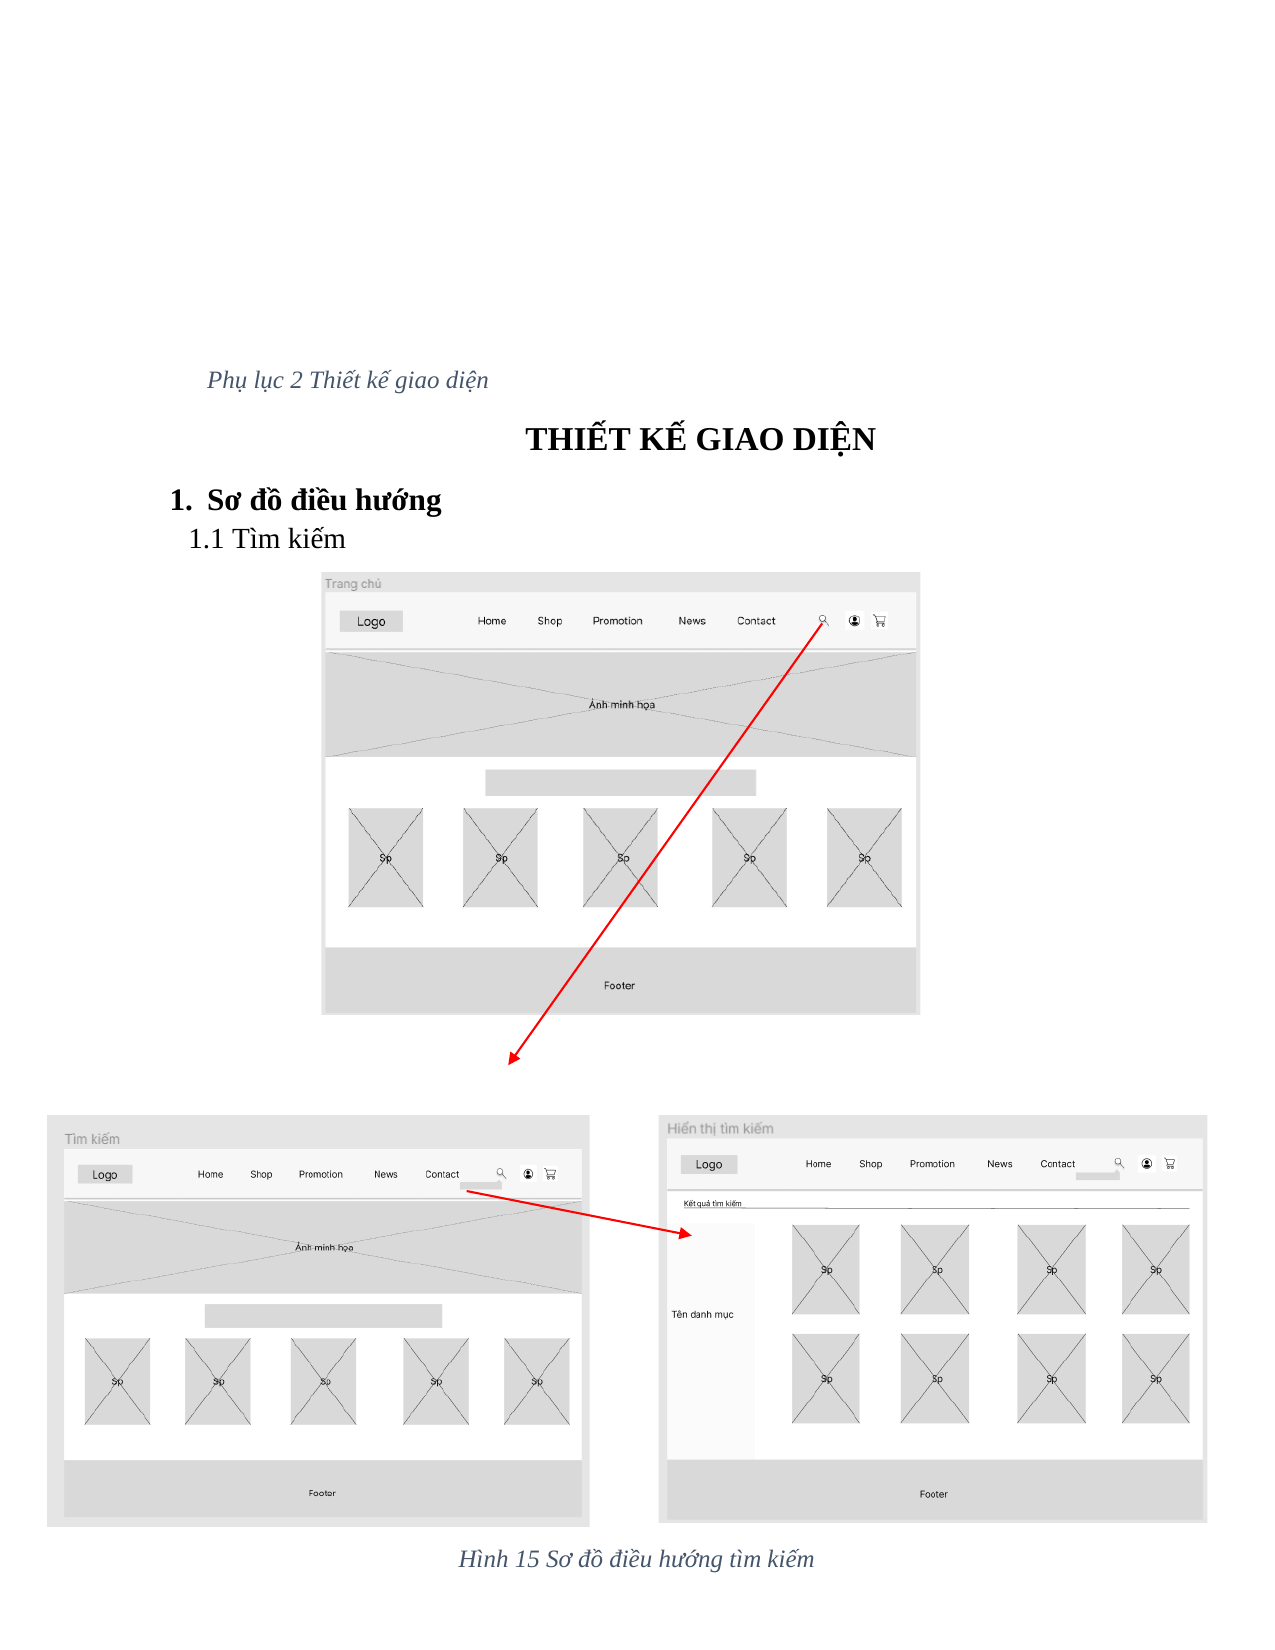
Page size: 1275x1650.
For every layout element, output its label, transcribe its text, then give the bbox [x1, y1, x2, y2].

picture [45, 1115, 590, 1526]
picture [657, 1115, 1208, 1522]
subtitle THIẾT KẾ GIAO DIỆN [244, 419, 1157, 458]
picture [320, 572, 921, 1013]
subtitle 1.1 Tìm kiếm [188, 521, 1157, 555]
subtitle Sơ đồ điều hướng [169, 481, 1157, 517]
text Phụ lục 2 Thiết kế giao diện [207, 366, 1157, 394]
